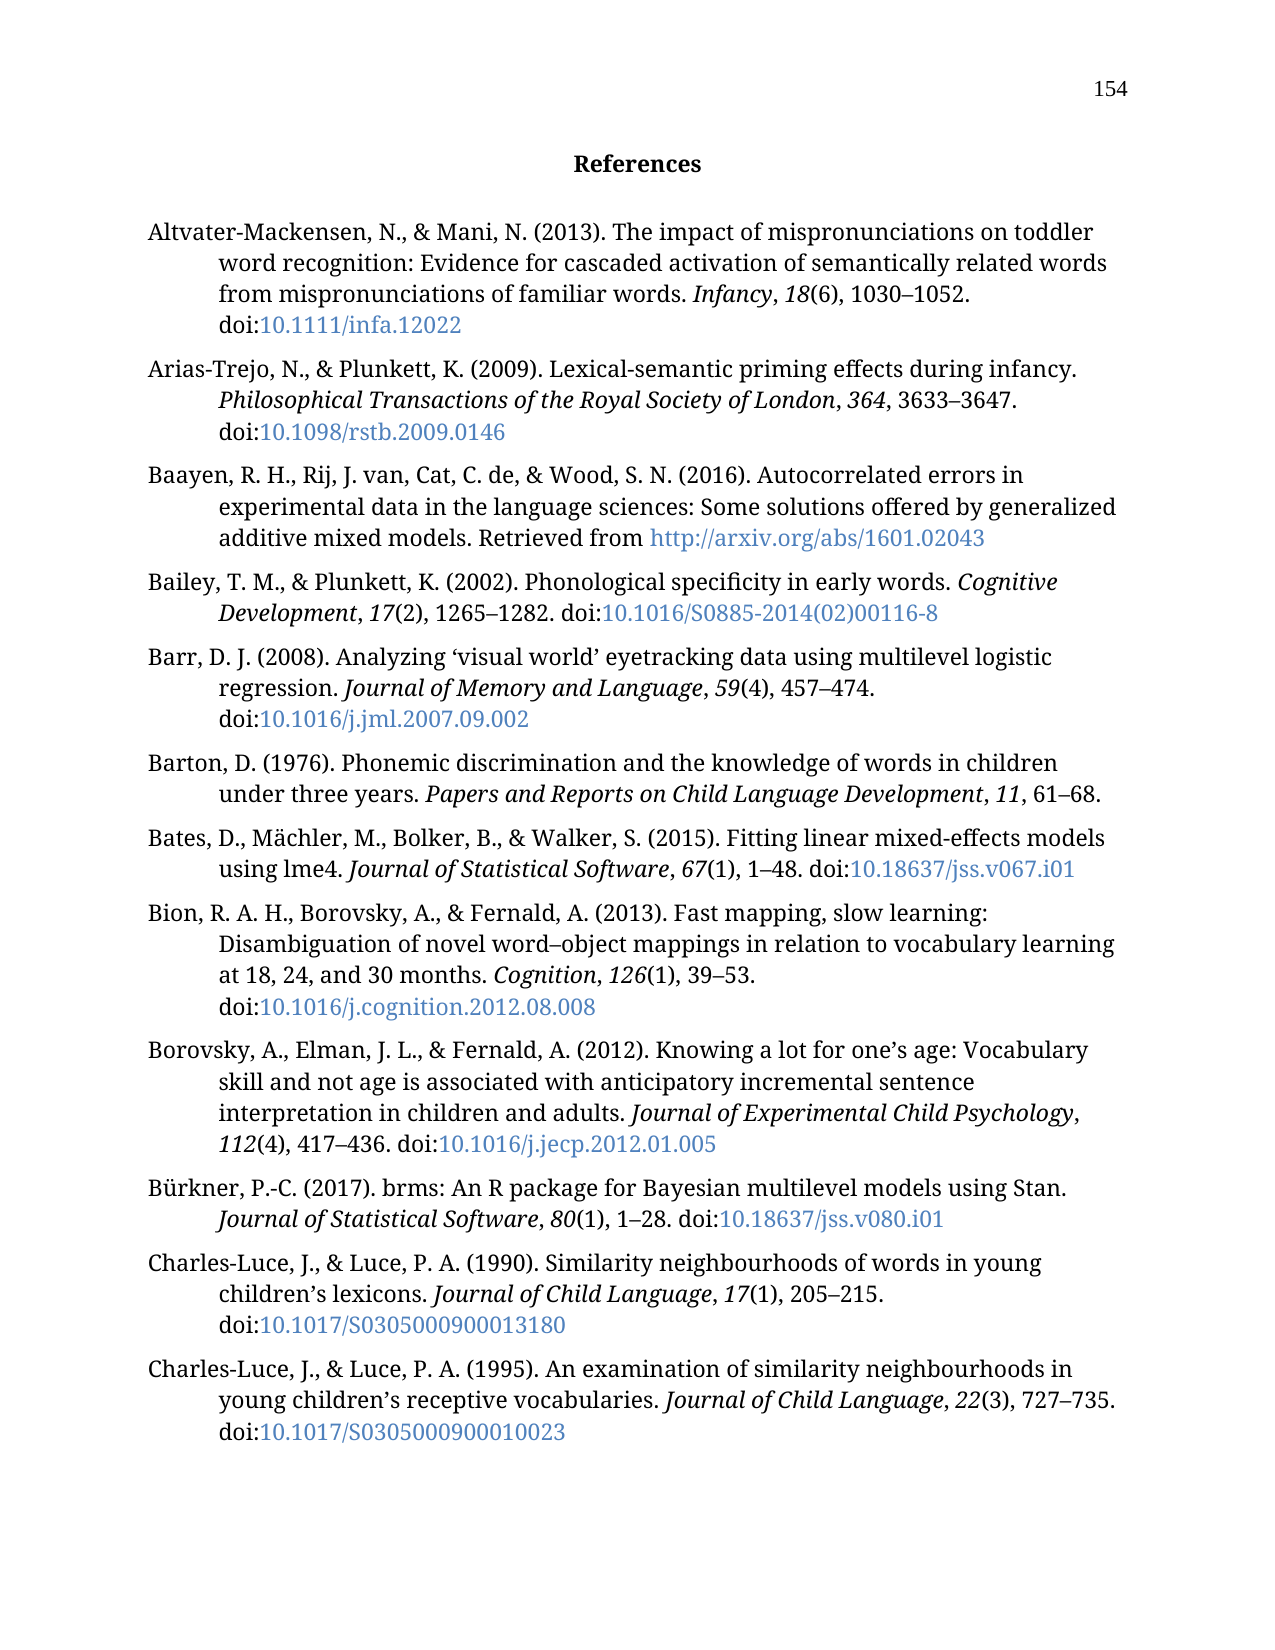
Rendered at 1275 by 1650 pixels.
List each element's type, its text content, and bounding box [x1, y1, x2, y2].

text Bailey, T. M., & Plunkett, K. (2002). Phonological specificity in early words. Cognitive Development, 17(2), 1265–1282. doi:10.1016/S0885-2014(02)00116-8 [148, 565, 1127, 628]
text References [148, 148, 1127, 179]
text Barton, D. (1976). Phonemic discrimination and the knowledge of words in children under three years. Papers and Reports on Child Language Development, 11, 61–68. [148, 747, 1127, 809]
text Bürkner, P.-C. (2017). brms: An R package for Bayesian multilevel models using Stan. Journal of Statistical Software, 80(1), 1–28. doi:10.18637/jss.v080.i01 [148, 1172, 1127, 1234]
text Barr, D. J. (2008). Analyzing ‘visual world’ eyetracking data using multilevel logistic regression. Journal of Memory and Language, 59(4), 457–474. doi:10.1016/j.jml.2007.09.002 [148, 640, 1127, 734]
text Arias-Trejo, N., & Plunkett, K. (2009). Lexical-semantic priming effects during infancy. Philosophical Transactions of the Royal Society of London, 364, 3633–3647. doi:10.1098/rstb.2009.0146 [148, 353, 1127, 447]
text Baayen, R. H., Rij, J. van, Cat, C. de, & Wood, S. N. (2016). Autocorrelated errors in experimental data in the language sciences: Some solutions offered by generalized additive mixed models. Retrieved from http://arxiv.org/abs/1601.02043 [148, 459, 1127, 553]
text Bion, R. A. H., Borovsky, A., & Fernald, A. (2013). Fast mapping, slow learning: Disambiguation of novel word–object mappings in relation to vocabulary learning at 18, 24, and 30 months. Cognition, 126(1), 39–53. doi:10.1016/j.cognition.2012.08.008 [148, 897, 1127, 1022]
text Altvater-Mackensen, N., & Mani, N. (2013). The impact of mispronunciations on toddler word recognition: Evidence for cascaded activation of semantically related words from mispronunciations of familiar words. Infancy, 18(6), 1030–1052. doi:10.1111/infa.12022 [148, 215, 1127, 340]
text Borovsky, A., Elman, J. L., & Fernald, A. (2012). Knowing a lot for one’s age: Vocabulary skill and not age is associated with anticipatory incremental sentence interpretation in children and adults. Journal of Experimental Child Psychology, 112(4), 417–436. doi:10.1016/j.jecp.2012.01.005 [148, 1034, 1127, 1159]
text Charles-Luce, J., & Luce, P. A. (1995). An examination of similarity neighbourhoods in young children’s receptive vocabularies. Journal of Child Language, 22(3), 727–735. doi:10.1017/S0305000900010023 [148, 1353, 1127, 1447]
text Charles-Luce, J., & Luce, P. A. (1990). Similarity neighbourhoods of words in young children’s lexicons. Journal of Child Language, 17(1), 205–215. doi:10.1017/S0305000900013180 [148, 1247, 1127, 1340]
text Bates, D., Mächler, M., Bolker, B., & Walker, S. (2015). Fitting linear mixed-effects models using lme4. Journal of Statistical Software, 67(1), 1–48. doi:10.18637/jss.v067.i01 [148, 822, 1127, 884]
